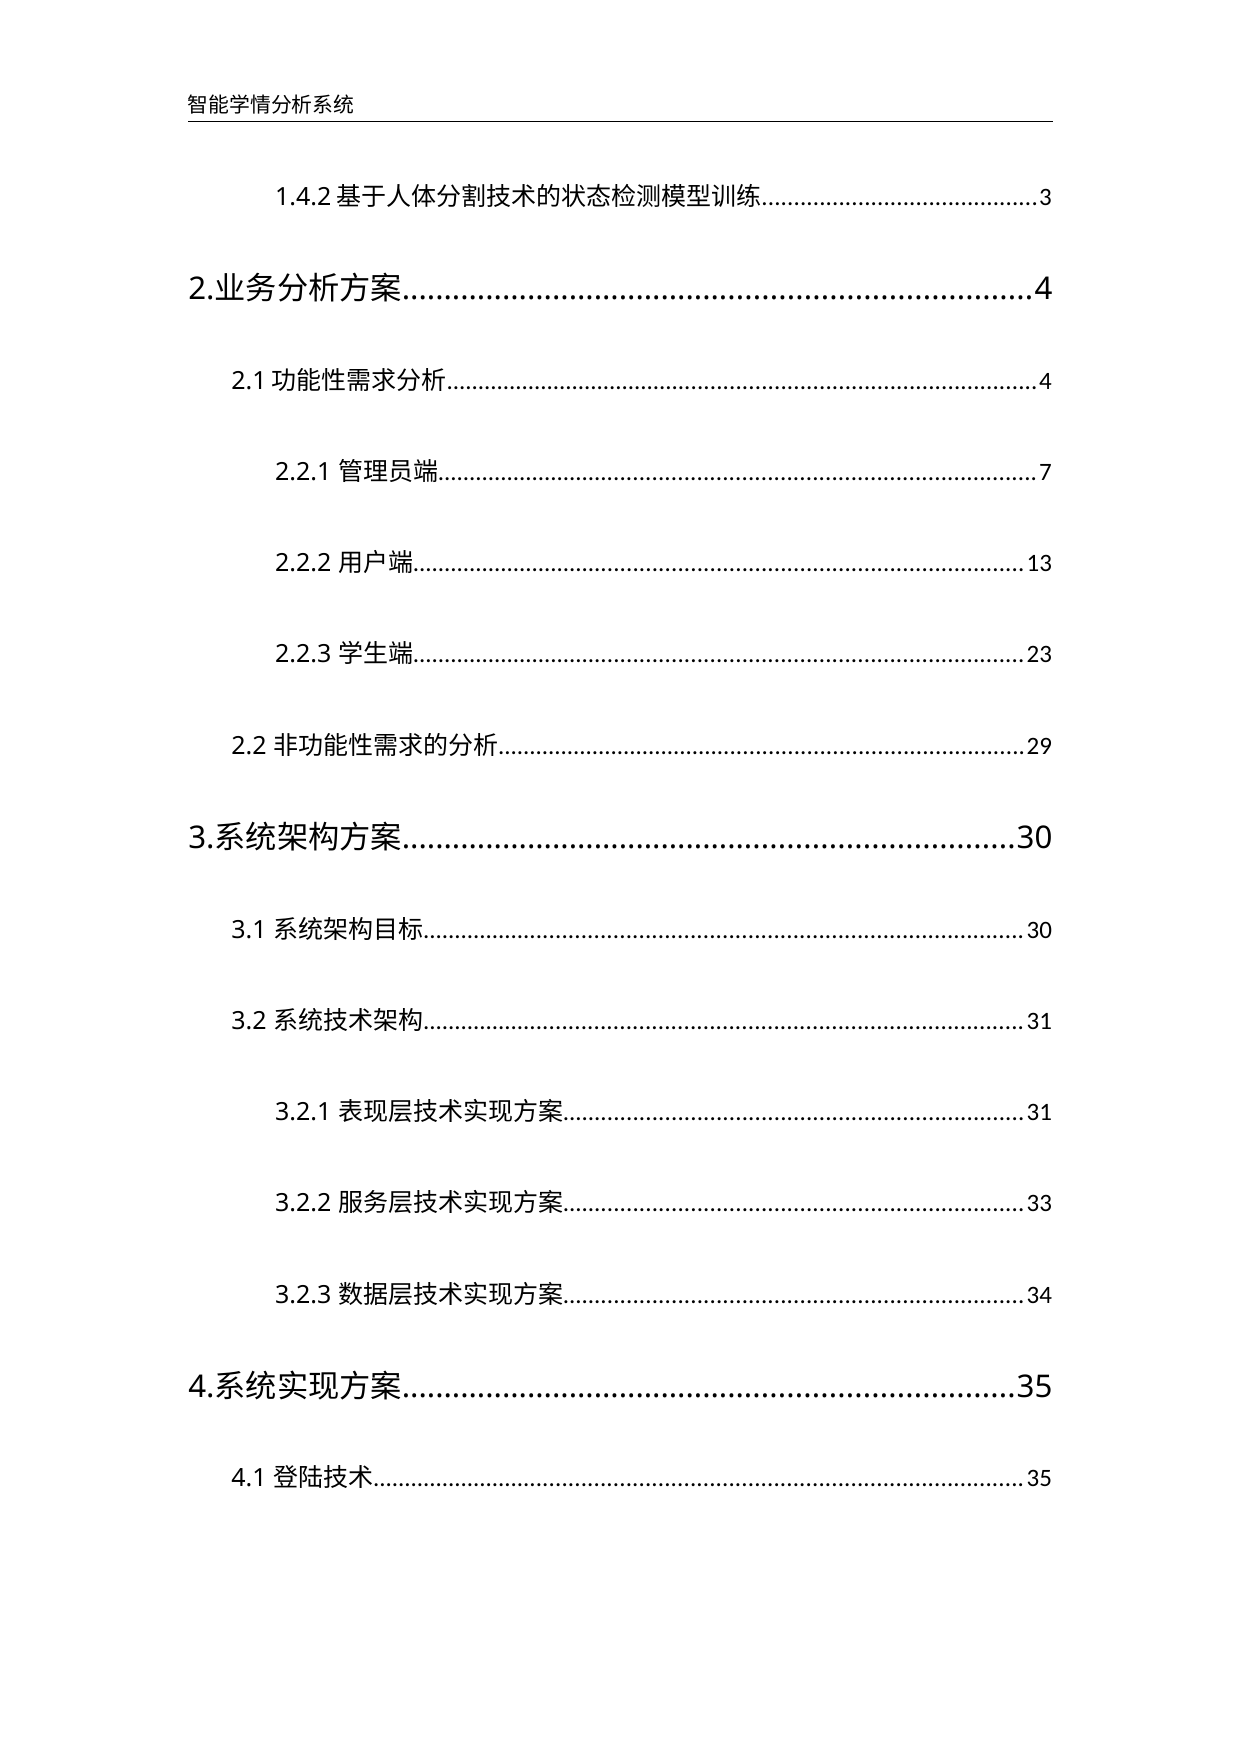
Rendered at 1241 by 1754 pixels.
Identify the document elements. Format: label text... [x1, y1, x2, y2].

text 2.1功能性需求分析 4 [231, 346, 1053, 411]
text 3.1 系统架构目标 30 [231, 895, 1053, 960]
text 4.1 登陆技术 35 [231, 1443, 1053, 1508]
text 2.2.3 学生端 23 [275, 619, 1053, 684]
text 3.2.2 服务层技术实现方案 33 [275, 1168, 1053, 1233]
text 2.2.1 管理员端 7 [275, 437, 1053, 502]
text 3.系统架构方案 30 [187, 802, 1053, 867]
text 4.系统实现方案 35 [187, 1351, 1053, 1416]
text 3.2 系统技术架构 31 [231, 986, 1053, 1051]
text 1.4.2基于人体分割技术的状态检测模型训练 3 [275, 162, 1053, 227]
text 2.业务分析方案 4 [187, 253, 1053, 318]
text 3.2.3 数据层技术实现方案 34 [275, 1260, 1053, 1325]
text 2.2 非功能性需求的分析 29 [231, 711, 1053, 776]
text 2.2.2 用户端 13 [275, 528, 1053, 593]
text 3.2.1 表现层技术实现方案 31 [275, 1077, 1053, 1142]
